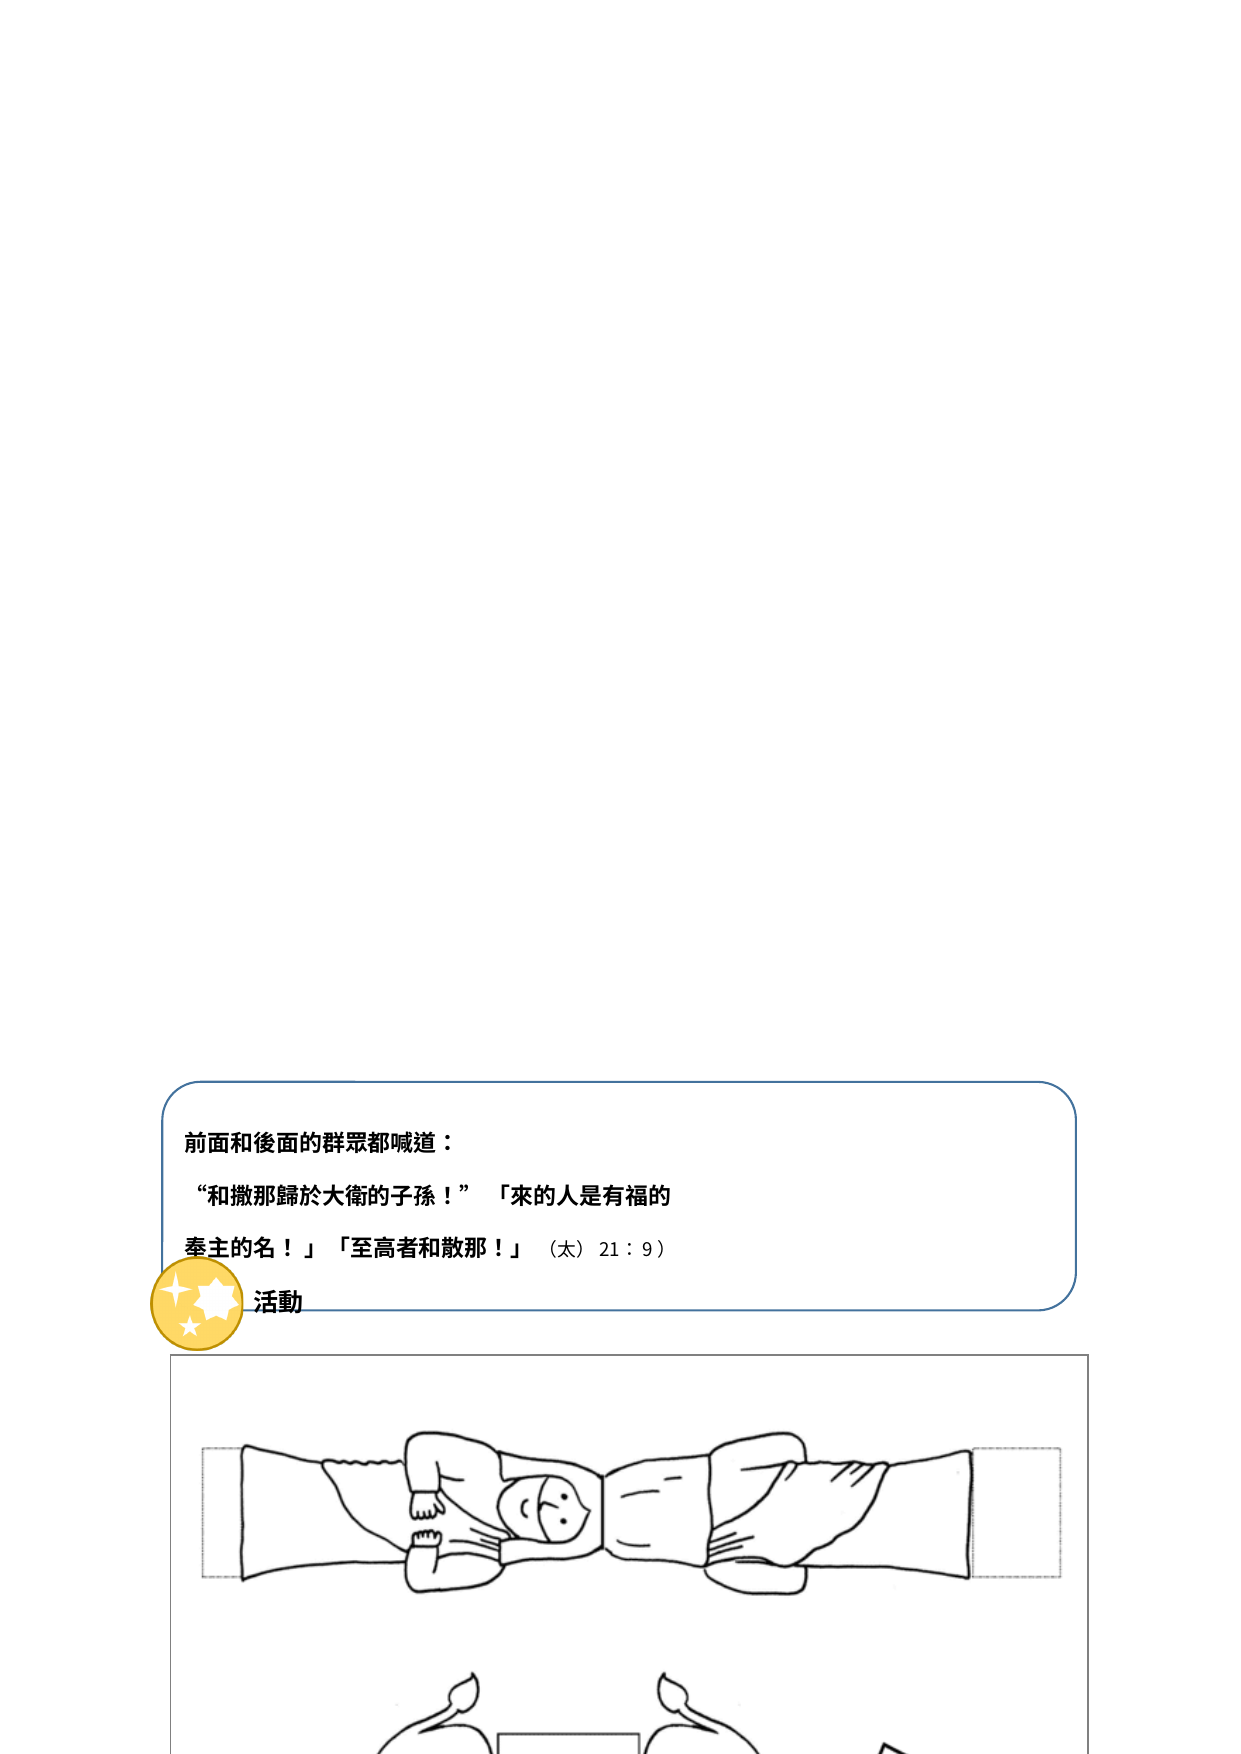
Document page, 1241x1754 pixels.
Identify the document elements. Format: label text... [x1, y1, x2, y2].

text 奉主的名！ 」「至高者和散那！」 （太） 21： 9 ） [150, 1230, 1090, 1263]
picture [150, 1256, 244, 1351]
text “和撒那歸於大衛的子孫！” 「來的人是有福的 [150, 1178, 1090, 1211]
picture [171, 1356, 1087, 1754]
text 前面和後面的群眾都喊道： [150, 1125, 1090, 1158]
text 活動 [244, 1283, 1090, 1319]
